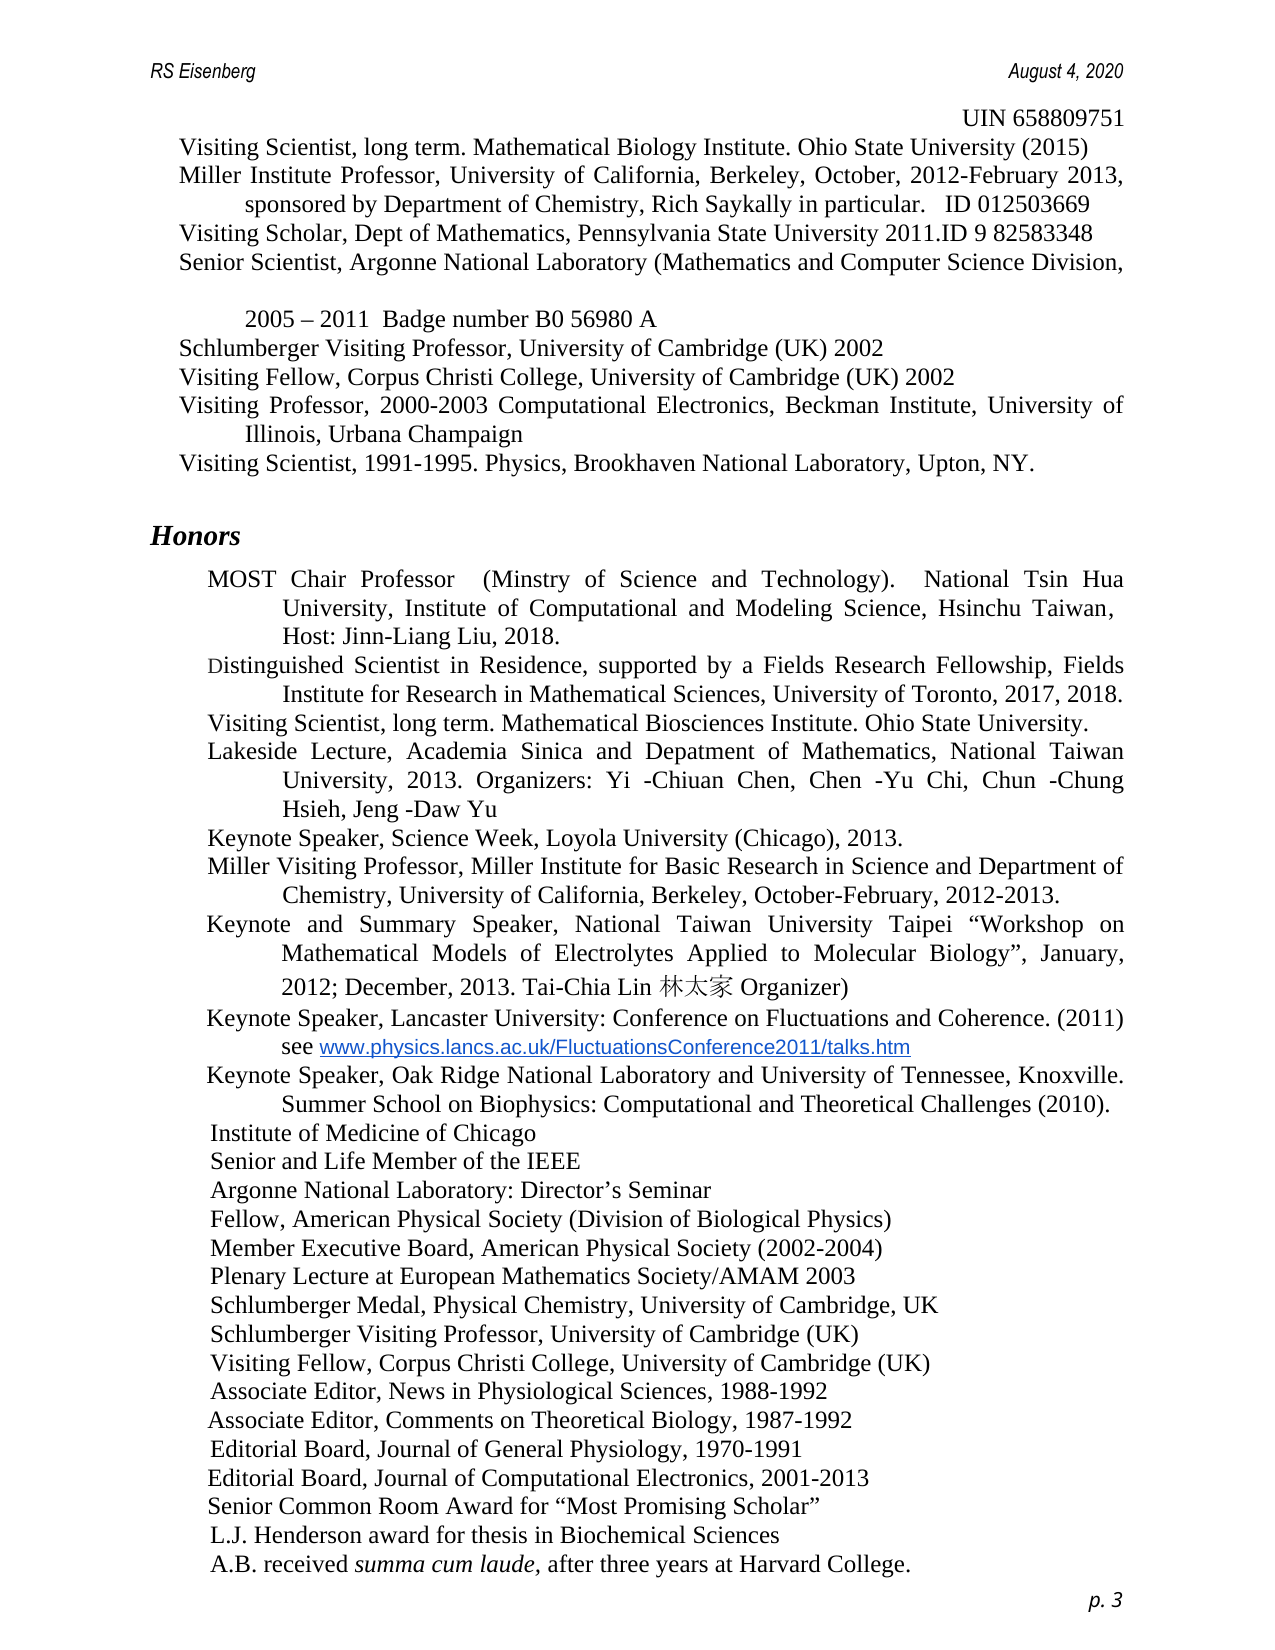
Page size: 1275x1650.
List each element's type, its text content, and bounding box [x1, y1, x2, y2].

text Visiting Scientist, long term. Mathematical Biology Institute. Ohio State University (2015) [178, 132, 1125, 160]
text Keynote and Summary Speaker, National Taiwan University Taipei “Workshop on Mathematical Models of Electrolytes Applied to Molecular Biology”, January, 2012; December, 2013. Tai-Chia Lin 林太家 Organizer) [206, 909, 1125, 1003]
text Miller Institute Professor, University of California, Berkeley, October, 2012-February 2013, sponsored by Department of Chemistry, Rich Saykally in particular. ID 012503669 [178, 160, 1125, 218]
text Senior and Life Member of the IEEE [210, 1146, 1125, 1175]
text Distinguished Scientist in Residence, supported by a Fields Research Fellowship, Fields Institute for Research in Mathematical Sciences, University of Toronto, 2017, 2018. [207, 650, 1125, 708]
text Visiting Professor, 2000-2003 Computational Electronics, Beckman Institute, University of Illinois, Urbana Champaign [178, 390, 1125, 448]
text Senior Common Room Award for “Most Promising Scholar” [207, 1491, 1125, 1520]
text Member Executive Board, American Physical Society (2002-2004) [210, 1233, 1125, 1261]
text Visiting Fellow, Corpus Christi College, University of Cambridge (UK) 2002 [178, 362, 1125, 390]
text Schlumberger Visiting Professor, University of Cambridge (UK) [210, 1319, 1125, 1348]
text Honors [150, 518, 1125, 551]
text Institute of Medicine of Chicago [210, 1118, 1125, 1146]
text Visiting Scientist, long term. Mathematical Biosciences Institute. Ohio State University. [207, 708, 1125, 736]
text Miller Visiting Professor, Miller Institute for Basic Research in Science and Department of Chemistry, University of California, Berkeley, October-February, 2012-2013. [207, 851, 1125, 909]
text Keynote Speaker, Science Week, Loyola University (Chicago), 2013. [207, 823, 1125, 851]
text Schlumberger Visiting Professor, University of Cambridge (UK) 2002 [178, 333, 1125, 362]
text Plenary Lecture at European Mathematics Society/AMAM 2003 [210, 1261, 1125, 1290]
text Argonne National Laboratory: Director’s Seminar [210, 1175, 1125, 1204]
text Associate Editor, Comments on Theoretical Biology, 1987-1992 [207, 1405, 1125, 1434]
text Associate Editor, News in Physiological Sciences, 1988-1992 [210, 1376, 1125, 1405]
text Keynote Speaker, Oak Ridge National Laboratory and University of Tennessee, Knoxville. Summer School on Biophysics: Computational and Theoretical Challenges (2010). [206, 1060, 1125, 1118]
text Editorial Board, Journal of Computational Electronics, 2001-2013 [207, 1463, 1125, 1491]
text L.J. Henderson award for thesis in Biochemical Sciences [210, 1520, 1125, 1549]
text Lakeside Lecture, Academia Sinica and Depatment of Mathematics, National Taiwan University, 2013. Organizers: Yi -Chiuan Chen, Chen -Yu Chi, Chun -Chung Hsieh, Jeng -Daw Yu [207, 736, 1125, 823]
text Keynote Speaker, Lancaster University: Conference on Fluctuations and Coherence. (2011) see www.physics.lancs.ac.uk/FluctuationsConference2011/talks.htm [206, 1003, 1125, 1060]
text Senior Scientist, Argonne National Laboratory (Mathematics and Computer Science Division, 2005 – 2011 Badge number B0 56980 A [178, 247, 1125, 333]
text MOST Chair Professor (Minstry of Science and Technology). National Tsin Hua University, Institute of Computational and Modeling Science, Hsinchu Taiwan, Host: Jinn-Liang Liu, 2018. [207, 564, 1125, 650]
text A.B. received summa cum laude, after three years at Harvard College. [210, 1549, 1125, 1578]
text Visiting Fellow, Corpus Christi College, University of Cambridge (UK) [210, 1348, 1125, 1376]
text Visiting Scholar, Dept of Mathematics, Pennsylvania State University 2011.ID 9 82583348 [178, 218, 1125, 247]
text Schlumberger Medal, Physical Chemistry, University of Cambridge, UK [210, 1290, 1125, 1319]
text Visiting Scientist, 1991-1995. Physics, Brookhaven National Laboratory, Upton, NY. [178, 448, 1125, 477]
text Editorial Board, Journal of General Physiology, 1970-1991 [210, 1434, 1125, 1463]
text UIN 658809751 [178, 103, 1125, 132]
text Fellow, American Physical Society (Division of Biological Physics) [210, 1204, 1125, 1233]
